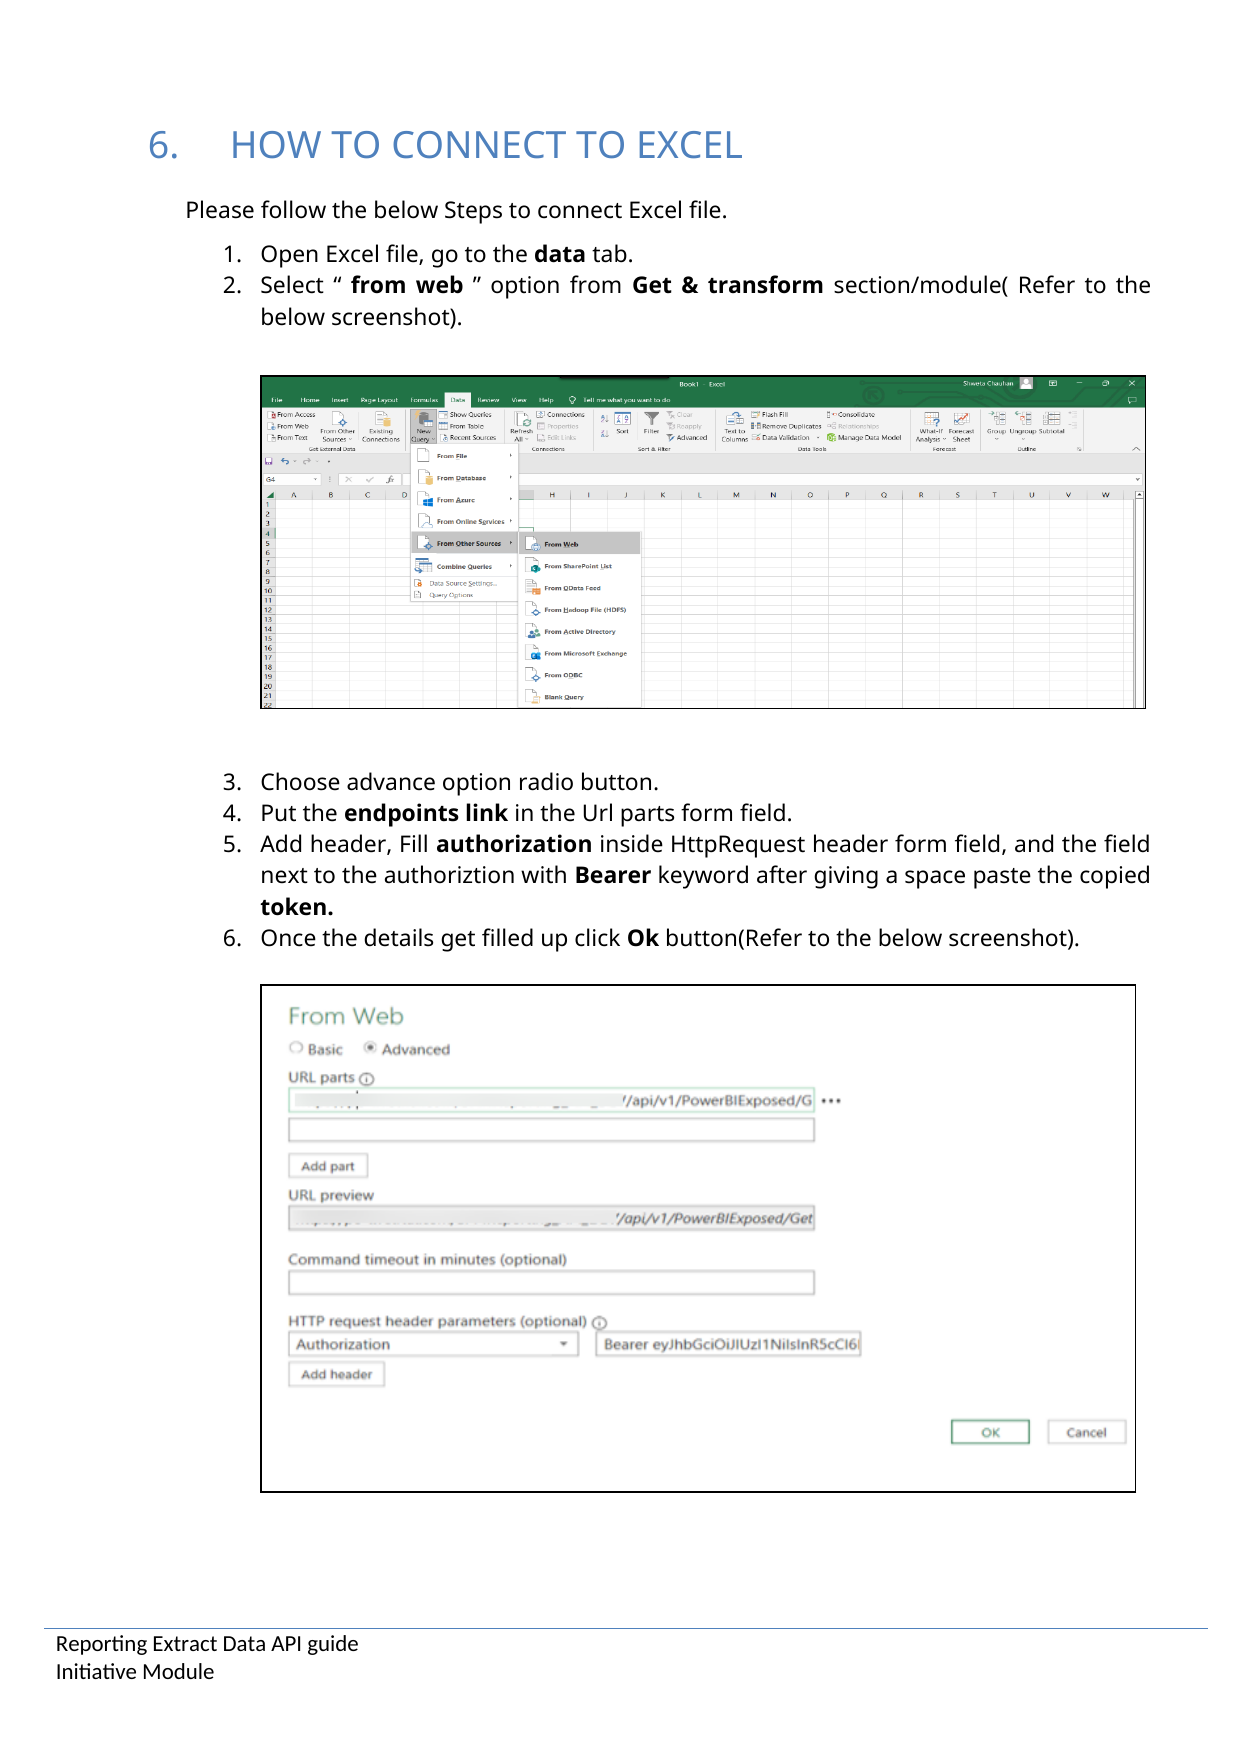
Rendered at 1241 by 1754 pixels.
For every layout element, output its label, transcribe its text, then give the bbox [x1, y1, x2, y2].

list Add header, Fill authorization inside HttpRequest header form field, and the field next to the authoriztion with Bearer keyword after giving a space paste the copied token. [223, 828, 1152, 922]
list Choose advance option radio button. [223, 765, 1152, 797]
picture [262, 377, 1145, 708]
list Select “ from web ” option from Get & transform section/module( Refer to the below screenshot). [223, 269, 1152, 332]
picture [262, 986, 1135, 1491]
text Please follow the below Steps to connect Excel file. [185, 194, 1152, 225]
list Put the endpoints link in the Url parts form field. [223, 797, 1152, 828]
list Once the details get filled up click Ok button(Refer to the below screenshot). [223, 922, 1152, 953]
subtitle How to connect to excel [148, 118, 1152, 169]
list Open Excel file, go to the data tab. [223, 238, 1152, 269]
